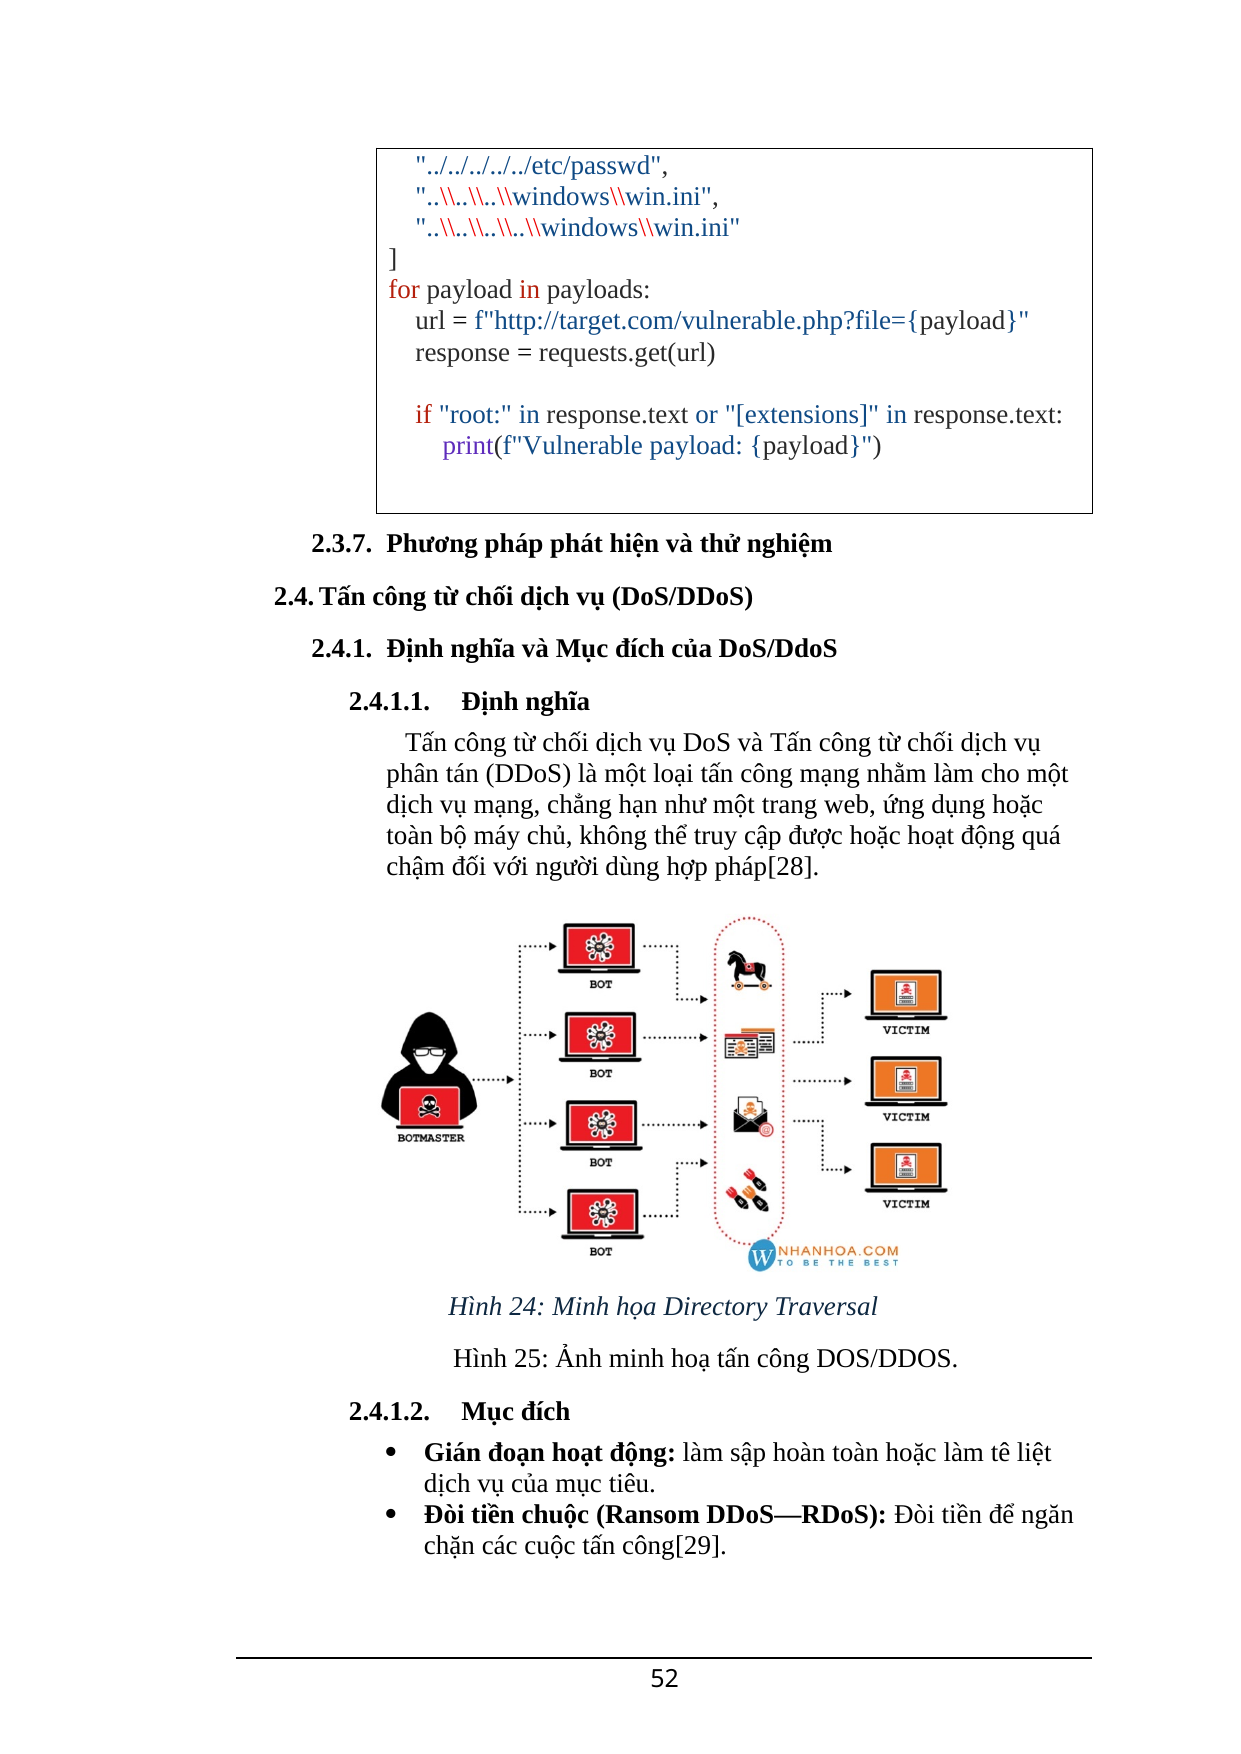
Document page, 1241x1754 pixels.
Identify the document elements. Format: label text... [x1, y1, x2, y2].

list Tấn công từ chối dịch vụ (DoS/DDoS) [274, 579, 1092, 611]
picture [323, 881, 1005, 1291]
list Tấn công từ chối dịch vụ DoS và Tấn công từ chối dịch vụ phân tán (DDoS) là một loại tấn công mạng nhằm làm cho một dịch vụ mạng, chẳng hạn như một trang web, ứng dụng hoặc toàn bộ máy chủ, không thể truy cập được hoặc hoạt động quá chậm đối với người dùng hợp pháp[28]. [386, 726, 1092, 882]
list Định nghĩa và Mục đích của DoS/DdoS [311, 632, 1092, 664]
list Đòi tiền chuộc (Ransom DDoS—RDoS): Đòi tiền để ngăn chặn các cuộc tấn công[29]. [386, 1498, 1092, 1561]
list Mục đích [349, 1395, 1092, 1426]
list Gián đoạn hoạt động: làm sập hoàn toàn hoặc làm tê liệt dịch vụ của mục tiêu. [386, 1436, 1092, 1498]
list Phương pháp phát hiện và thử nghiệm [311, 527, 1092, 558]
list Định nghĩa [349, 685, 1092, 717]
